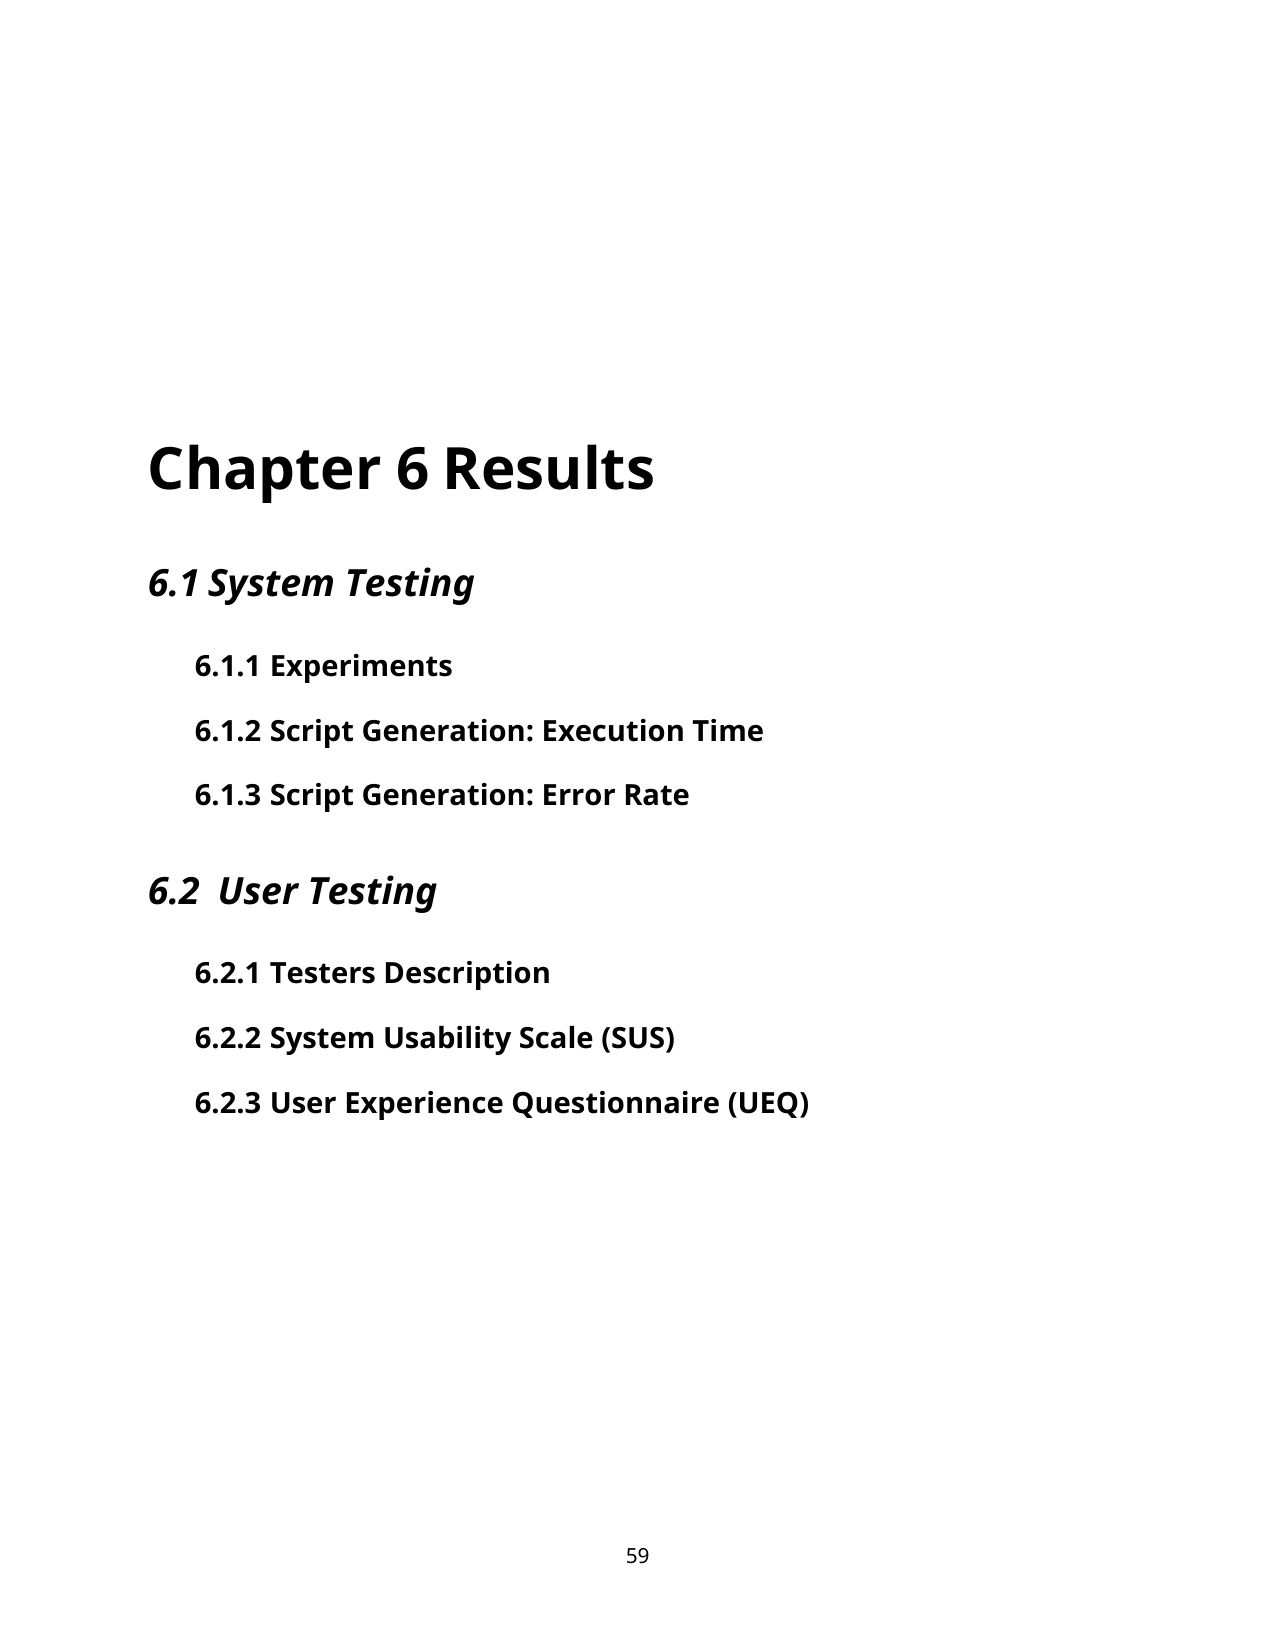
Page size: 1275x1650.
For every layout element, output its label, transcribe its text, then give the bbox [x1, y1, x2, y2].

subtitle User Testing [148, 864, 1127, 915]
subtitle Script Generation: Error Rate [194, 774, 1127, 814]
subtitle Experiments [194, 645, 1127, 685]
subtitle Script Generation: Execution Time [194, 710, 1127, 749]
subtitle Results [148, 427, 1127, 507]
subtitle Testers Description [194, 953, 1127, 992]
subtitle System Usability Scale (SUS) [194, 1017, 1127, 1057]
subtitle User Experience Questionnaire (UEQ) [194, 1082, 1127, 1122]
subtitle System Testing [148, 557, 1127, 608]
